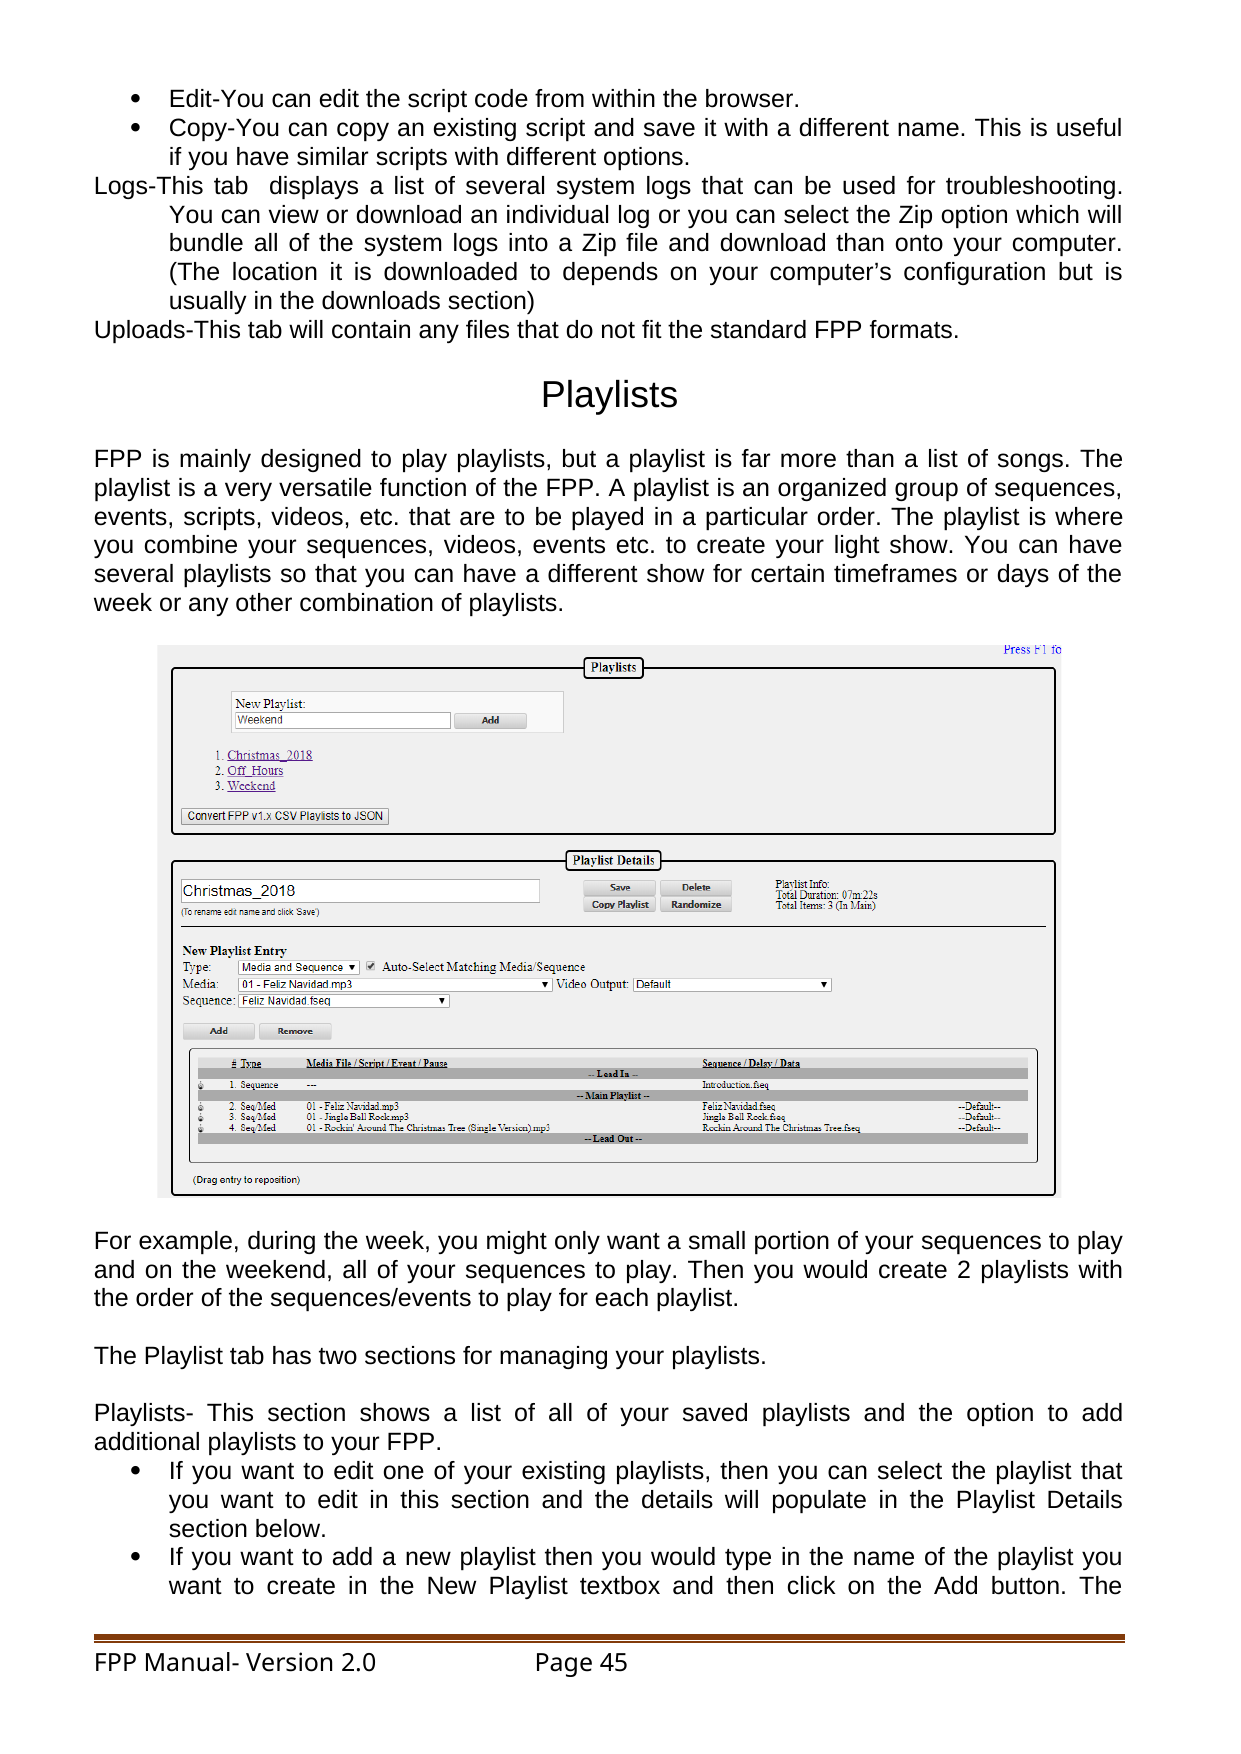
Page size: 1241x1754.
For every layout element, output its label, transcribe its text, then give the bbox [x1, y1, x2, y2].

list Edit-You can edit the script code from within the browser. [131, 84, 1125, 113]
list If you want to edit one of your existing playlists, then you can select the playlist that you want to edit in this section and the details will populate in the Playlist Details section below. [131, 1456, 1125, 1542]
picture [157, 645, 1062, 1198]
text Uploads-This tab will contain any files that do not fit the standard FPP formats. [94, 314, 1125, 343]
subtitle Playlists [94, 372, 1125, 415]
text Logs-This tab displays a list of several system logs that can be used for troubleshooting. You can view or download an individual log or you can select the Zip option which will bundle all of the system logs into a Zip file and download than onto your computer. (The location it is downloaded to depends on your computer’s configuration but is usually in the downloads section) [94, 171, 1125, 314]
text The Playlist tab has two sections for managing your playlists. [94, 1341, 1125, 1370]
text FPP is mainly designed to play playlists, but a playlist is far more than a list of songs. The playlist is a very versatile function of the FPP. A playlist is an organized group of sequences, events, scripts, videos, etc. that are to be played in a particular order. The playlist is where you combine your sequences, videos, events etc. to create your light show. You can have several playlists so that you can have a different show for certain timeframes or days of the week or any other combination of playlists. [94, 444, 1125, 616]
text Playlists- This section shows a list of all of your saved playlists and the option to add additional playlists to your FPP. [94, 1398, 1125, 1456]
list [131, 1542, 1125, 1600]
list Copy-You can copy an existing script and save it with a different name. This is useful if you have similar scripts with different options. [131, 113, 1125, 171]
text For example, during the week, you might only want a small portion of your sequences to play and on the weekend, all of your sequences to play. Then you would create 2 playlists with the order of the sequences/events to play for each playlist. [94, 1226, 1125, 1312]
